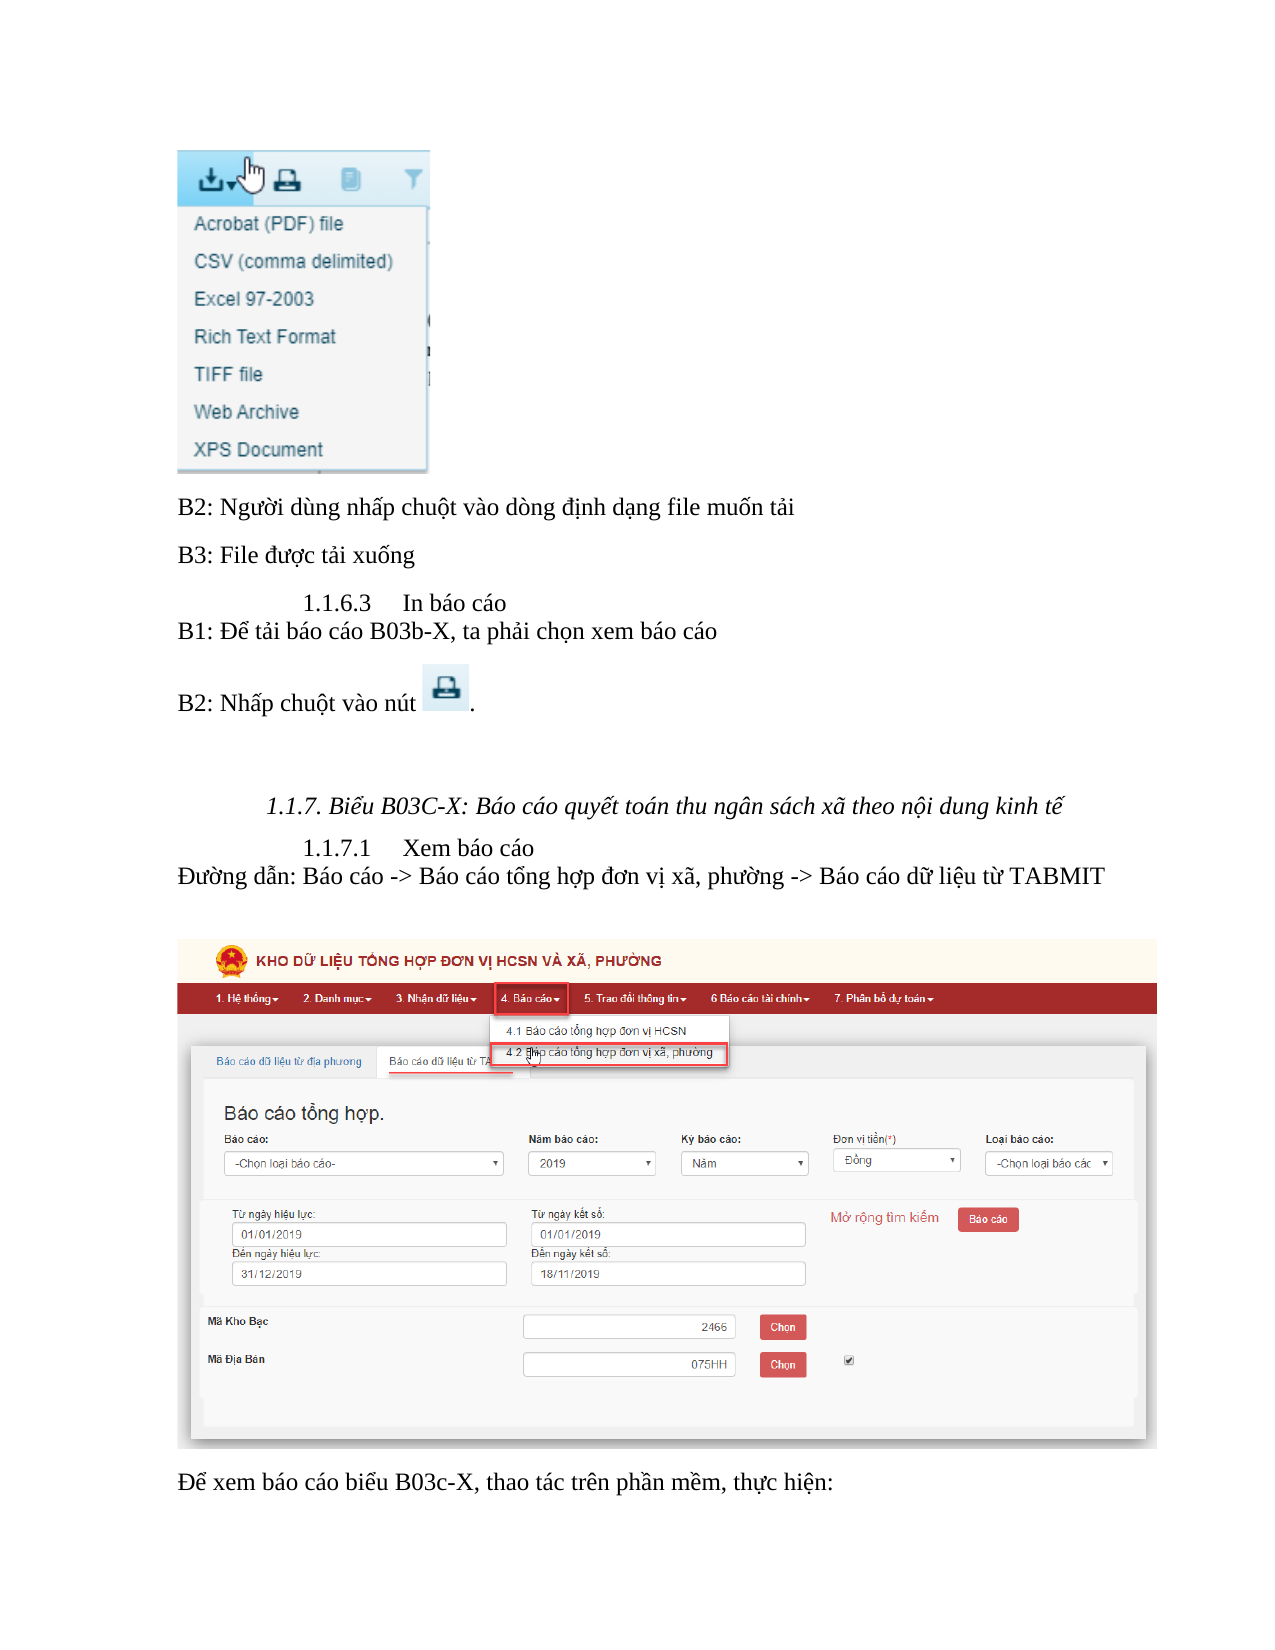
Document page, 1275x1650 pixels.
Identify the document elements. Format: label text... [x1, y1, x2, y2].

text Để xem báo cáo biểu B03c-X, thao tác trên phần mềm, thực hiện: [177, 1467, 1157, 1496]
text B2: Nhấp chuột vào nút . [177, 664, 1157, 716]
picture [177, 939, 1157, 1449]
subtitle 1.1.7. Biểu B03C-X: Báo cáo quyết toán thu ngân sách xã theo nội dung kinh tế [266, 791, 1157, 820]
text B1: Để tải báo cáo B03b-X, ta phải chọn xem báo cáo [177, 616, 1157, 645]
picture [422, 664, 470, 711]
text Xem báo cáo [302, 833, 1157, 861]
picture [177, 150, 431, 474]
text B2: Người dùng nhấp chuột vào dòng định dạng file muốn tải [177, 492, 1157, 521]
text In báo cáo [302, 588, 1157, 616]
text Đường dẫn: Báo cáo -> Báo cáo tổng hợp đơn vị xã, phường -> Báo cáo dữ liệu từ TABMIT [177, 861, 1157, 890]
text B3: File được tải xuống [177, 540, 1157, 569]
